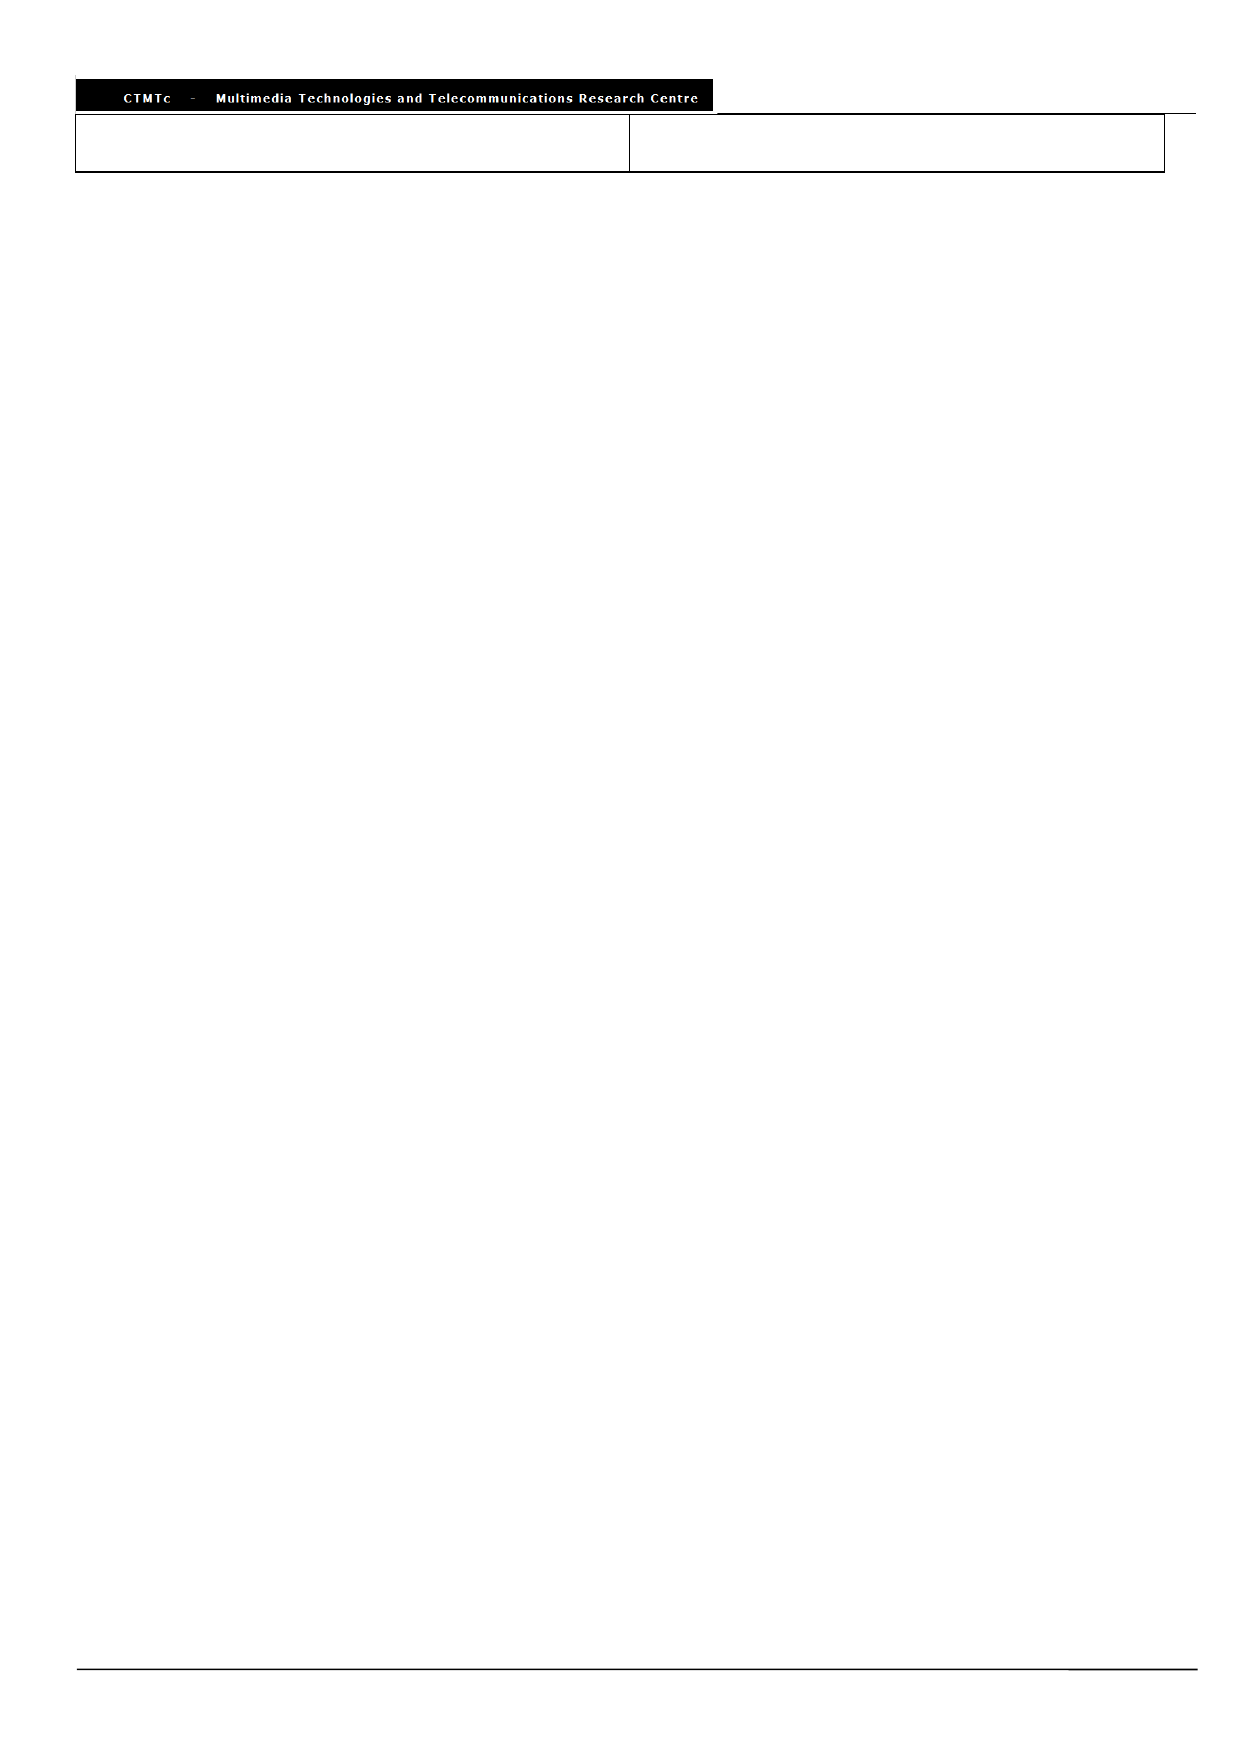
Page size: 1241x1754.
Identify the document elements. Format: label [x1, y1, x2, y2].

table_cell [630, 115, 1164, 171]
table_cell [76, 115, 629, 171]
picture [75, 75, 718, 114]
